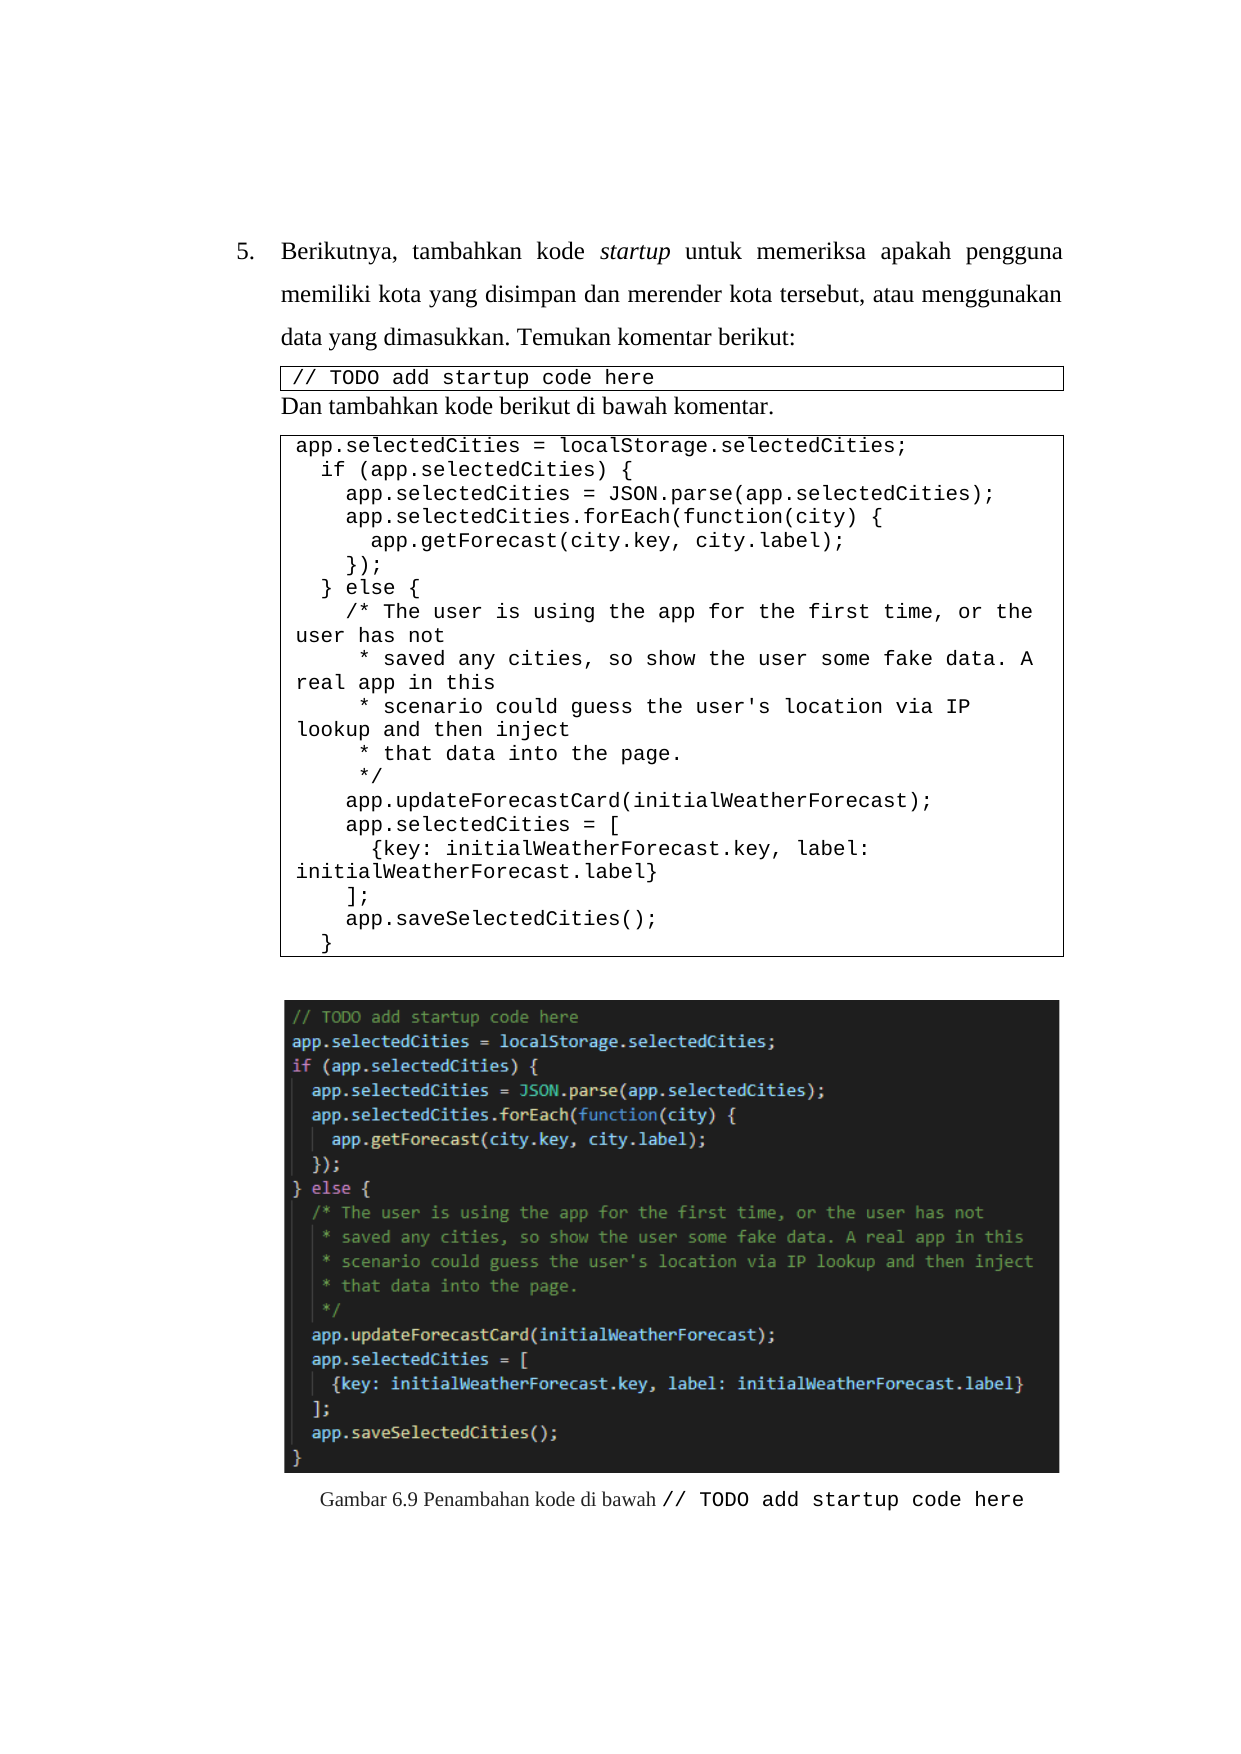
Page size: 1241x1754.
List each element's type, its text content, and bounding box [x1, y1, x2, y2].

table_header // TODO add startup code here [281, 367, 1063, 390]
list Dan tambahkan kode berikut di bawah komentar. [281, 391, 1063, 420]
table_header app.selectedCities = localStorage.selectedCities; if (app.selectedCities) { app.selectedCities = JSON.parse(app.selectedCities); app.selectedCities.forEach(function(city) { app.getForecast(city.key, city.label); }); } else { /* The user is using the app for the first time, or the user has not * saved any cities, so show the user some fake data. A real app in this * scenario could guess the user's location via IP lookup and then inject * that data into the page. */ app.updateForecastCard(initialWeatherForecast); app.selectedCities = [ {key: initialWeatherForecast.key, label: initialWeatherForecast.label} ]; app.saveSelectedCities(); } [281, 436, 1063, 956]
list Gambar 6.9 Penambahan kode di bawah // TODO add startup code here [236, 1487, 1063, 1513]
picture [284, 1000, 1060, 1473]
list Berikutnya, tambahkan kode startup untuk memeriksa apakah pengguna memiliki kota yang disimpan dan merender kota tersebut, atau menggunakan data yang dimasukkan. Temukan komentar berikut: [236, 236, 1063, 351]
